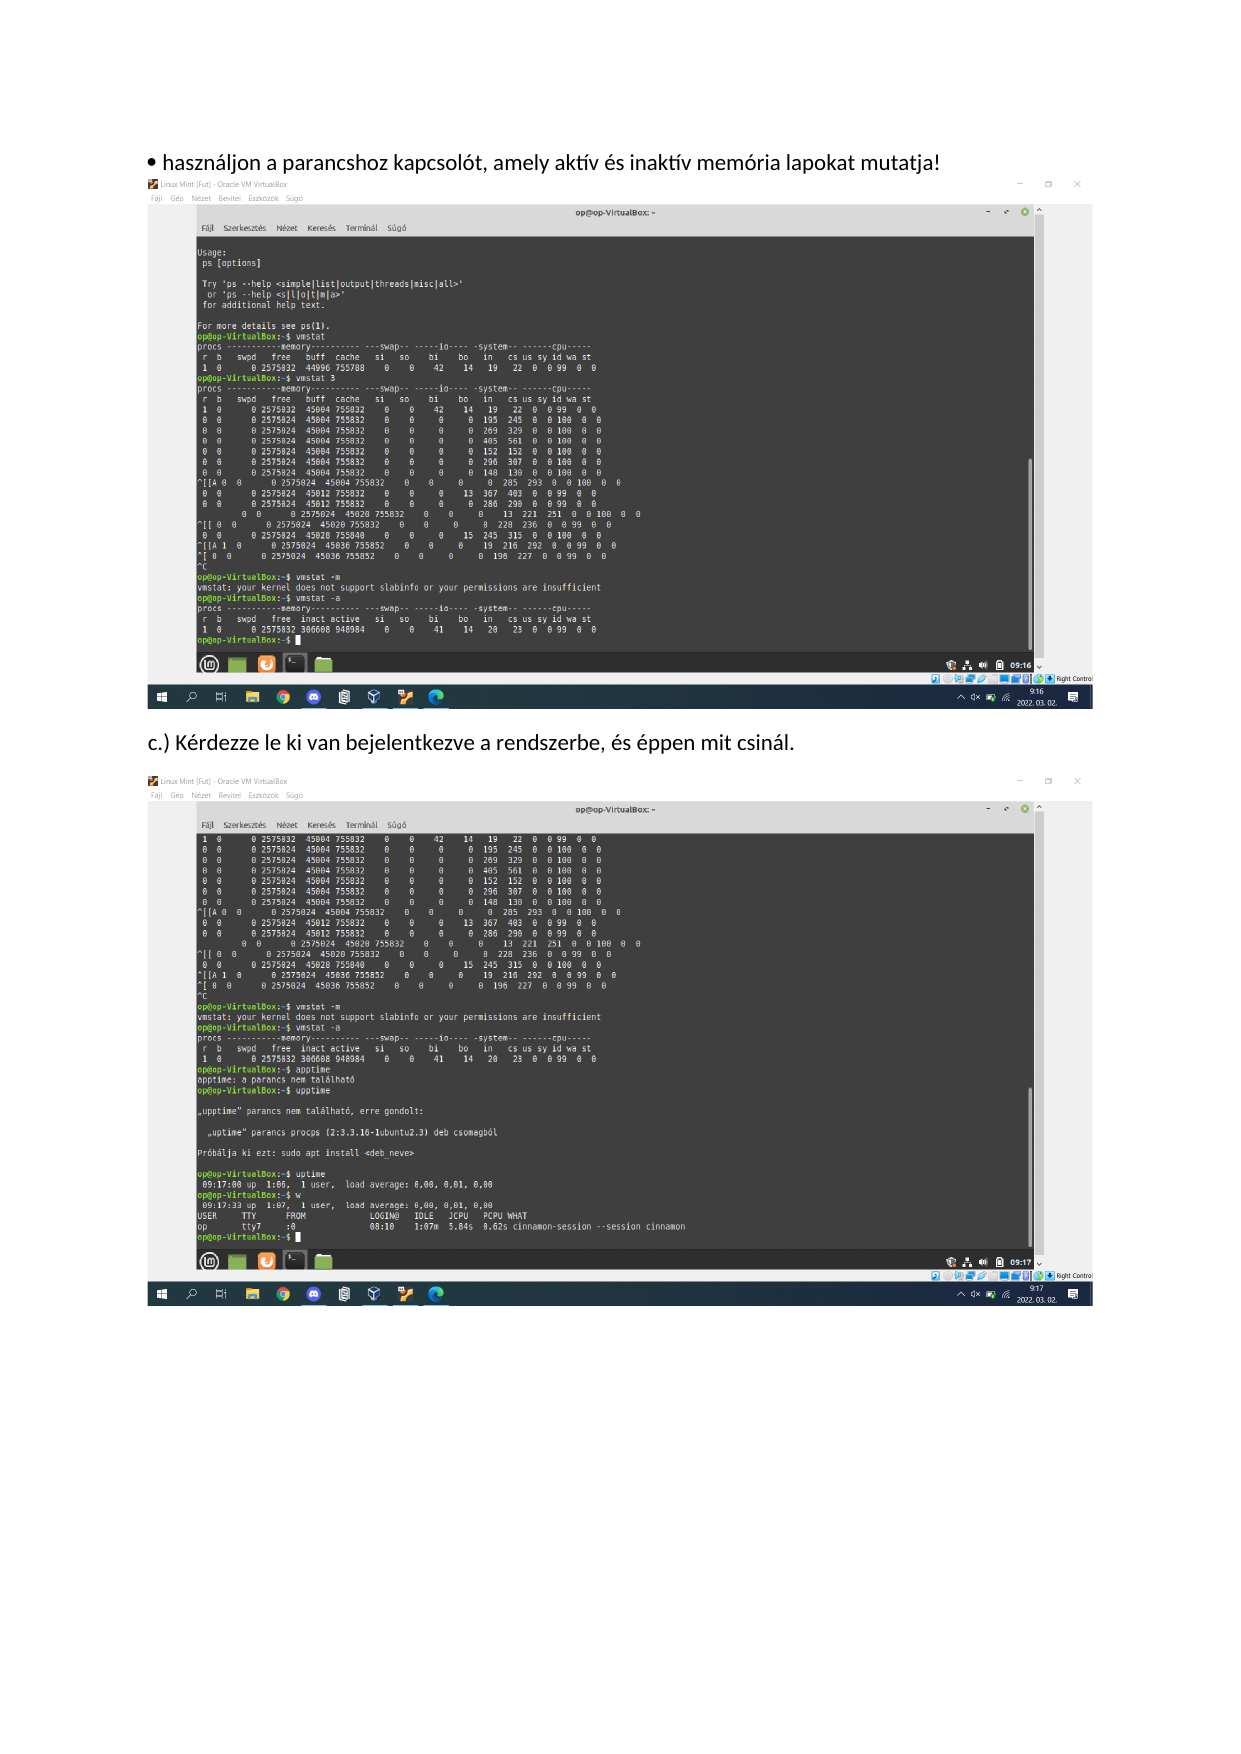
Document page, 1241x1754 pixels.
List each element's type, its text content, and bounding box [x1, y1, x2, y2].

text c.) Kérdezze le ki van bejelentkezve a rendszerbe, és éppen mit csinál. [148, 728, 1093, 756]
text használjon a parancshoz kapcsolót, amely aktív és inaktív memória lapokat mutatja! [148, 148, 1093, 177]
picture [147, 177, 1093, 709]
picture [147, 774, 1093, 1306]
